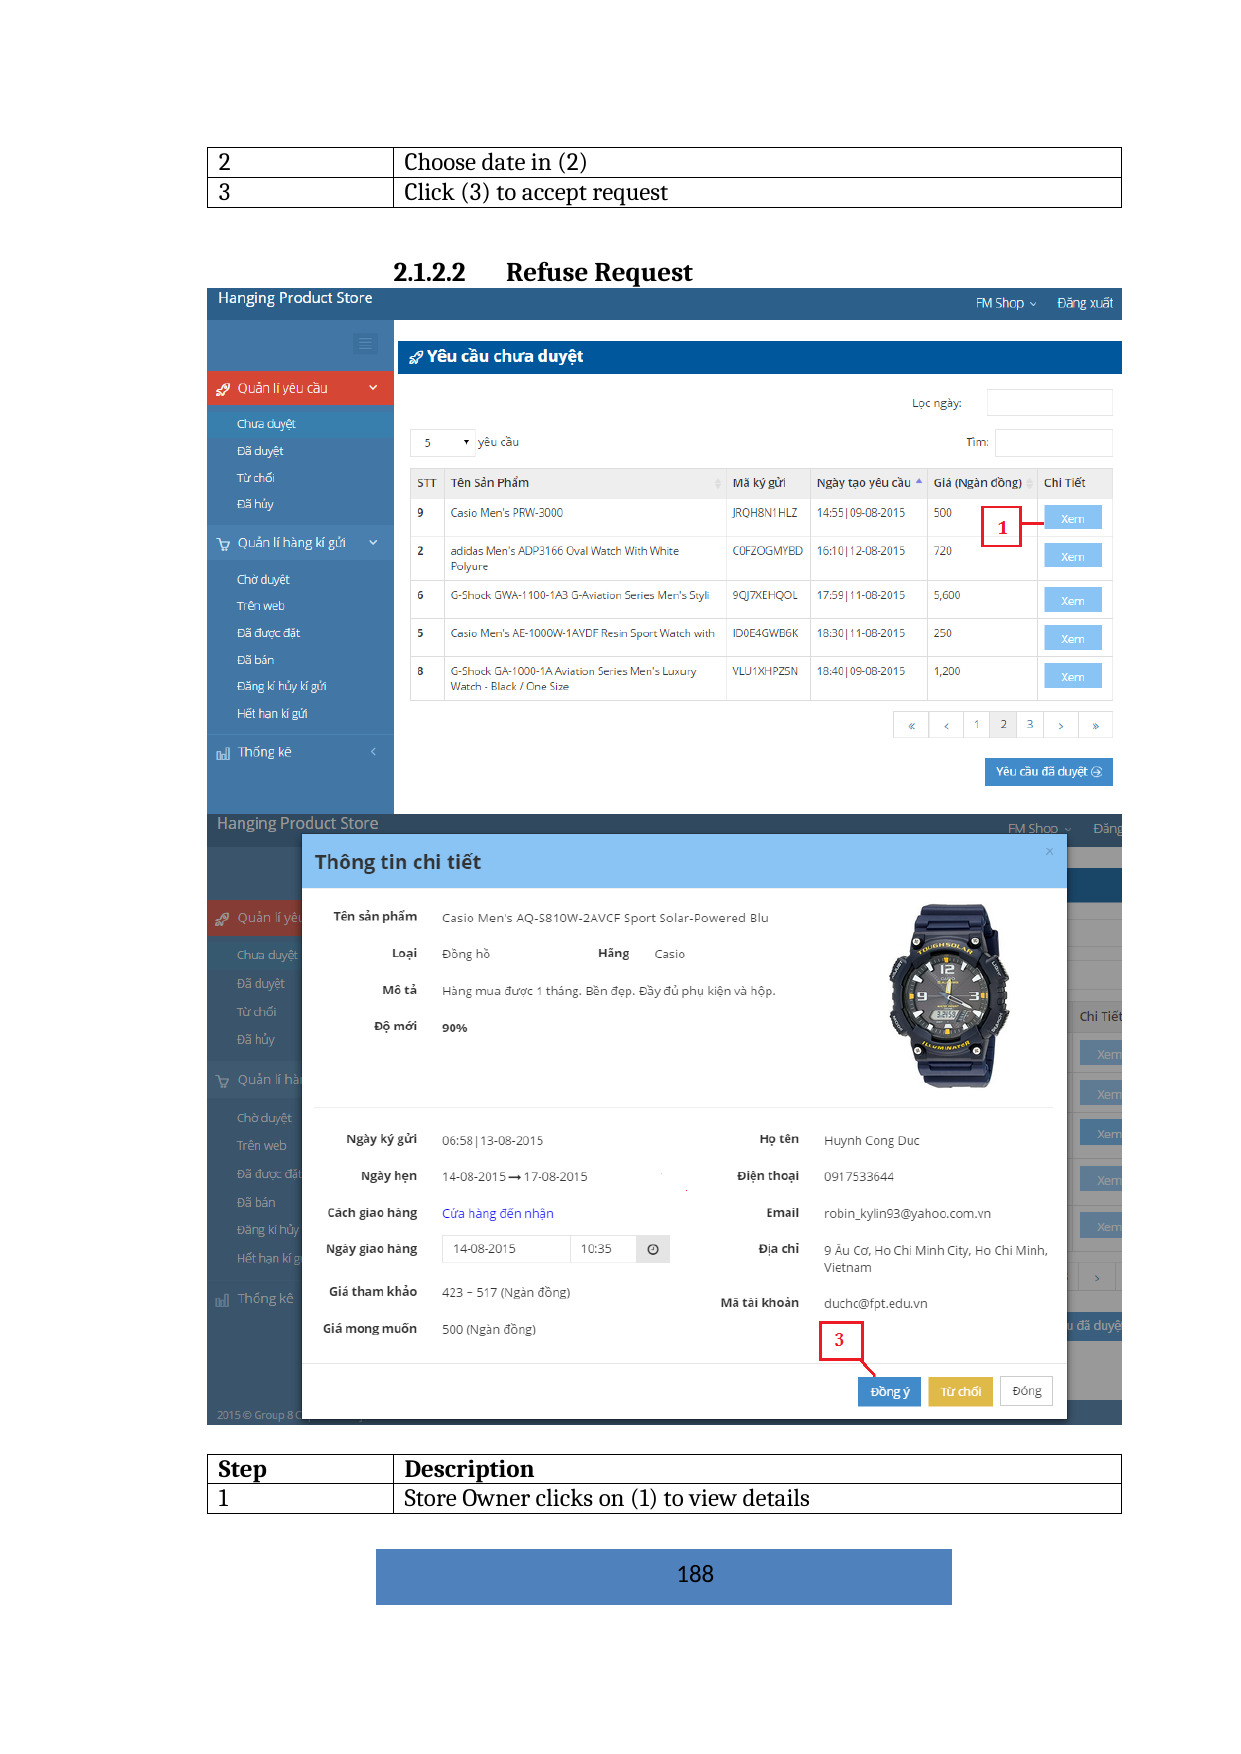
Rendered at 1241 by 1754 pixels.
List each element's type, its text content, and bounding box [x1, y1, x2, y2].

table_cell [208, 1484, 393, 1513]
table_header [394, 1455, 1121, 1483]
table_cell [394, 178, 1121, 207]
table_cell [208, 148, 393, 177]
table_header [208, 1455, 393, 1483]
picture [207, 288, 1122, 1425]
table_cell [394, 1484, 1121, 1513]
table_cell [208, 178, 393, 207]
subtitle Refuse Request [393, 257, 1122, 288]
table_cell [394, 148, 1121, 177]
